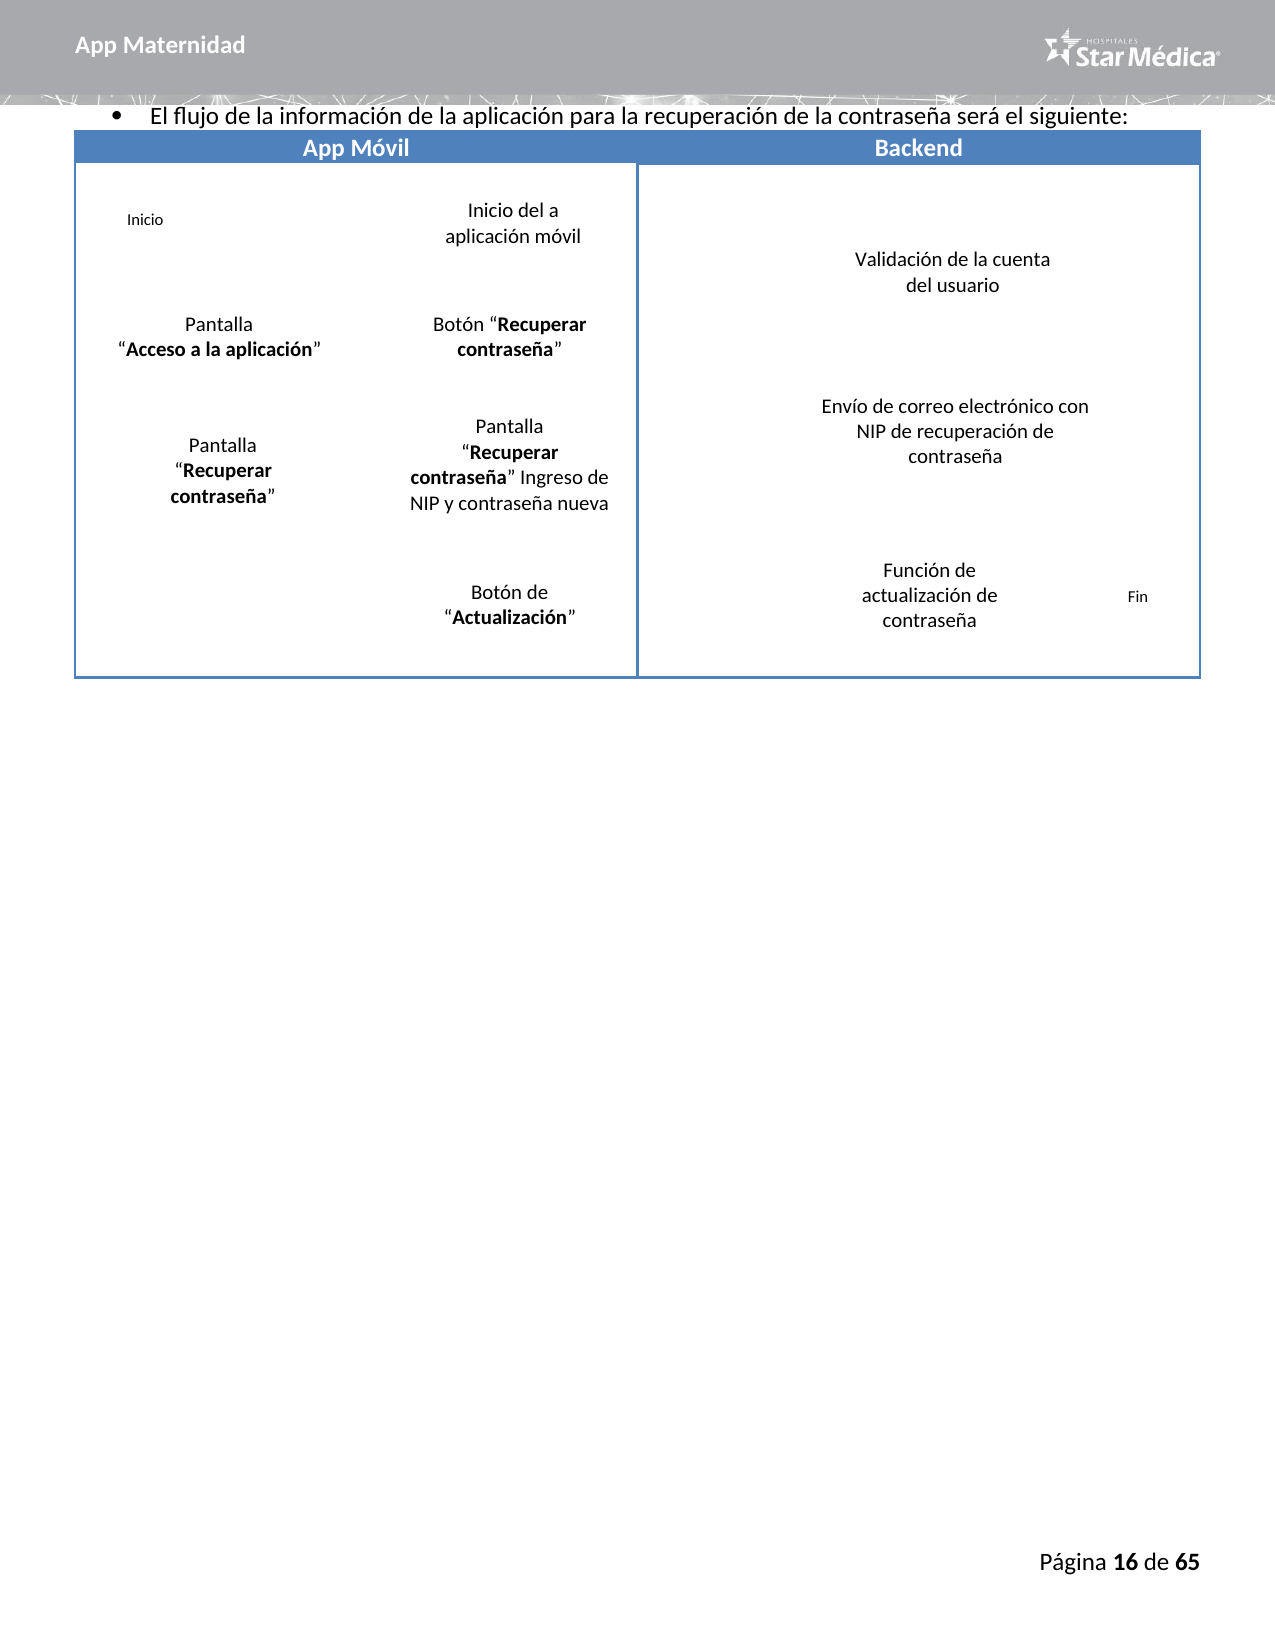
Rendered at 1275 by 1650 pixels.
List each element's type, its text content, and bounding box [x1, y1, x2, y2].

table_header Backend [639, 133, 1199, 163]
table_header App Móvil [76, 133, 636, 163]
list El flujo de la información de la aplicación para la recuperación de la contraseña será el siguiente: [112, 100, 1200, 130]
table_cell [639, 165, 1199, 676]
table_cell [76, 163, 636, 676]
